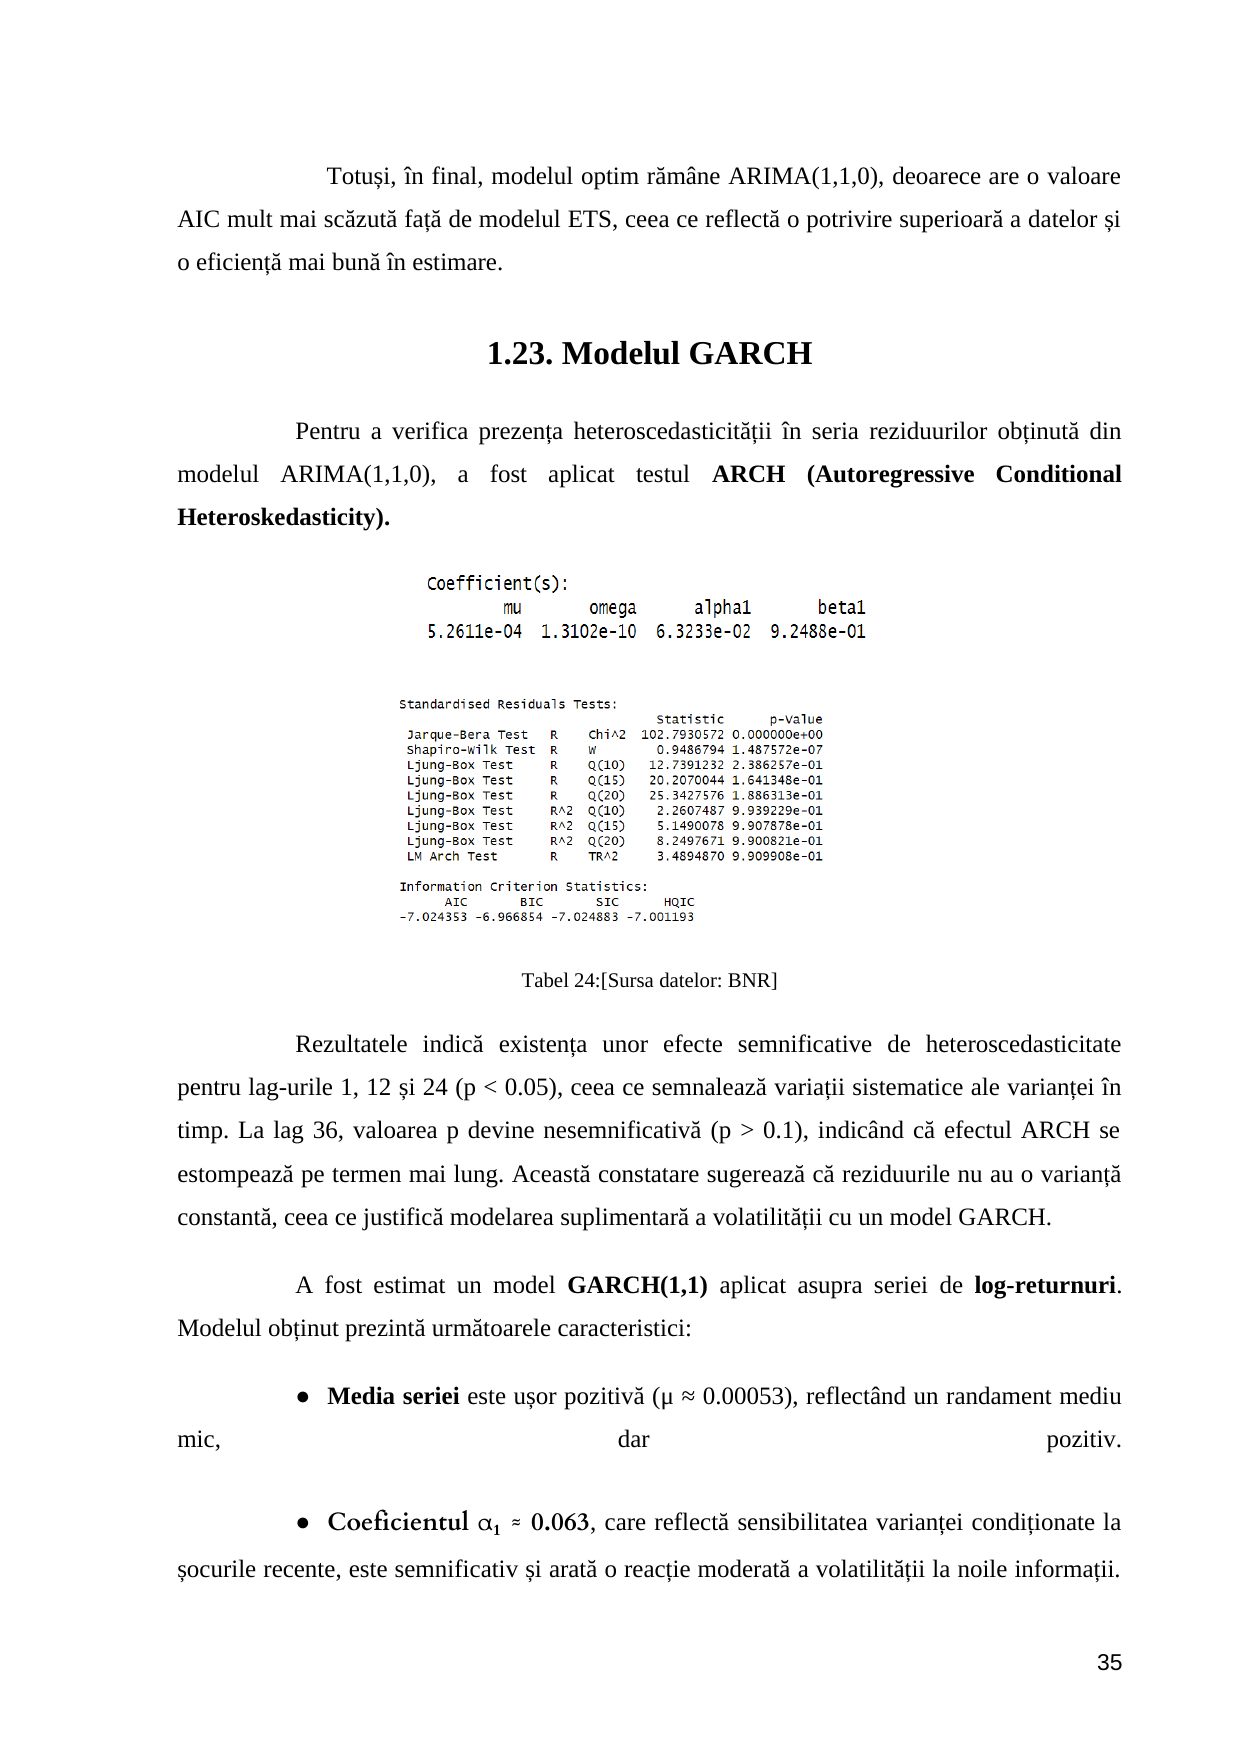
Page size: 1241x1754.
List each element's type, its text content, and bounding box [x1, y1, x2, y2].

text Totuși, în final, modelul optim rămâne ARIMA(1,1,0), deoarece are o valoare AIC mult mai scăzută față de modelul ETS, ceea ce reflectă o potrivire superioară a datelor și o eficiență mai bună în estimare. [177, 161, 1122, 276]
list Coeficientul α₁ ≈ 0.063, care reflectă sensibilitatea varianței condiționate la șocurile recente, este semnificativ și arată o reacție moderată a volatilității la noile informații. [177, 1506, 1122, 1622]
text A fost estimat un model GARCH(1,1) aplicat asupra seriei de log-returnuri. Modelul obținut prezintă următoarele caracteristici: [177, 1270, 1122, 1342]
text Rezultatele indică existența unor efecte semnificative de heteroscedasticitate pentru lag-urile 1, 12 și 24 (p < 0.05), ceea ce semnalează variații sistematice ale varianței în timp. La lag 36, valoarea p devine nesemnificativă (p > 0.1), indicând că efectul ARCH se estompează pe termen mai lung. Această constatare sugerează că reziduurile nu au o varianță constantă, ceea ce justifică modelarea suplimentară a volatilității cu un model GARCH. [177, 1029, 1122, 1231]
picture [394, 692, 905, 931]
list Media seriei este ușor pozitivă (μ ≈ 0.00053), reflectând un randament mediu mic, dar pozitiv. [177, 1381, 1122, 1492]
subtitle 1.23. Modelul GARCH [177, 334, 1122, 372]
text Pentru a verifica prezența heteroscedasticității în seria reziduurilor obținută din modelul ARIMA(1,1,0), a fost aplicat testul ARCH (Autoregressive Conditional Heteroskedasticity). [177, 416, 1122, 531]
picture [421, 570, 878, 654]
text Tabel 24:[Sursa datelor: BNR] [177, 968, 1122, 992]
